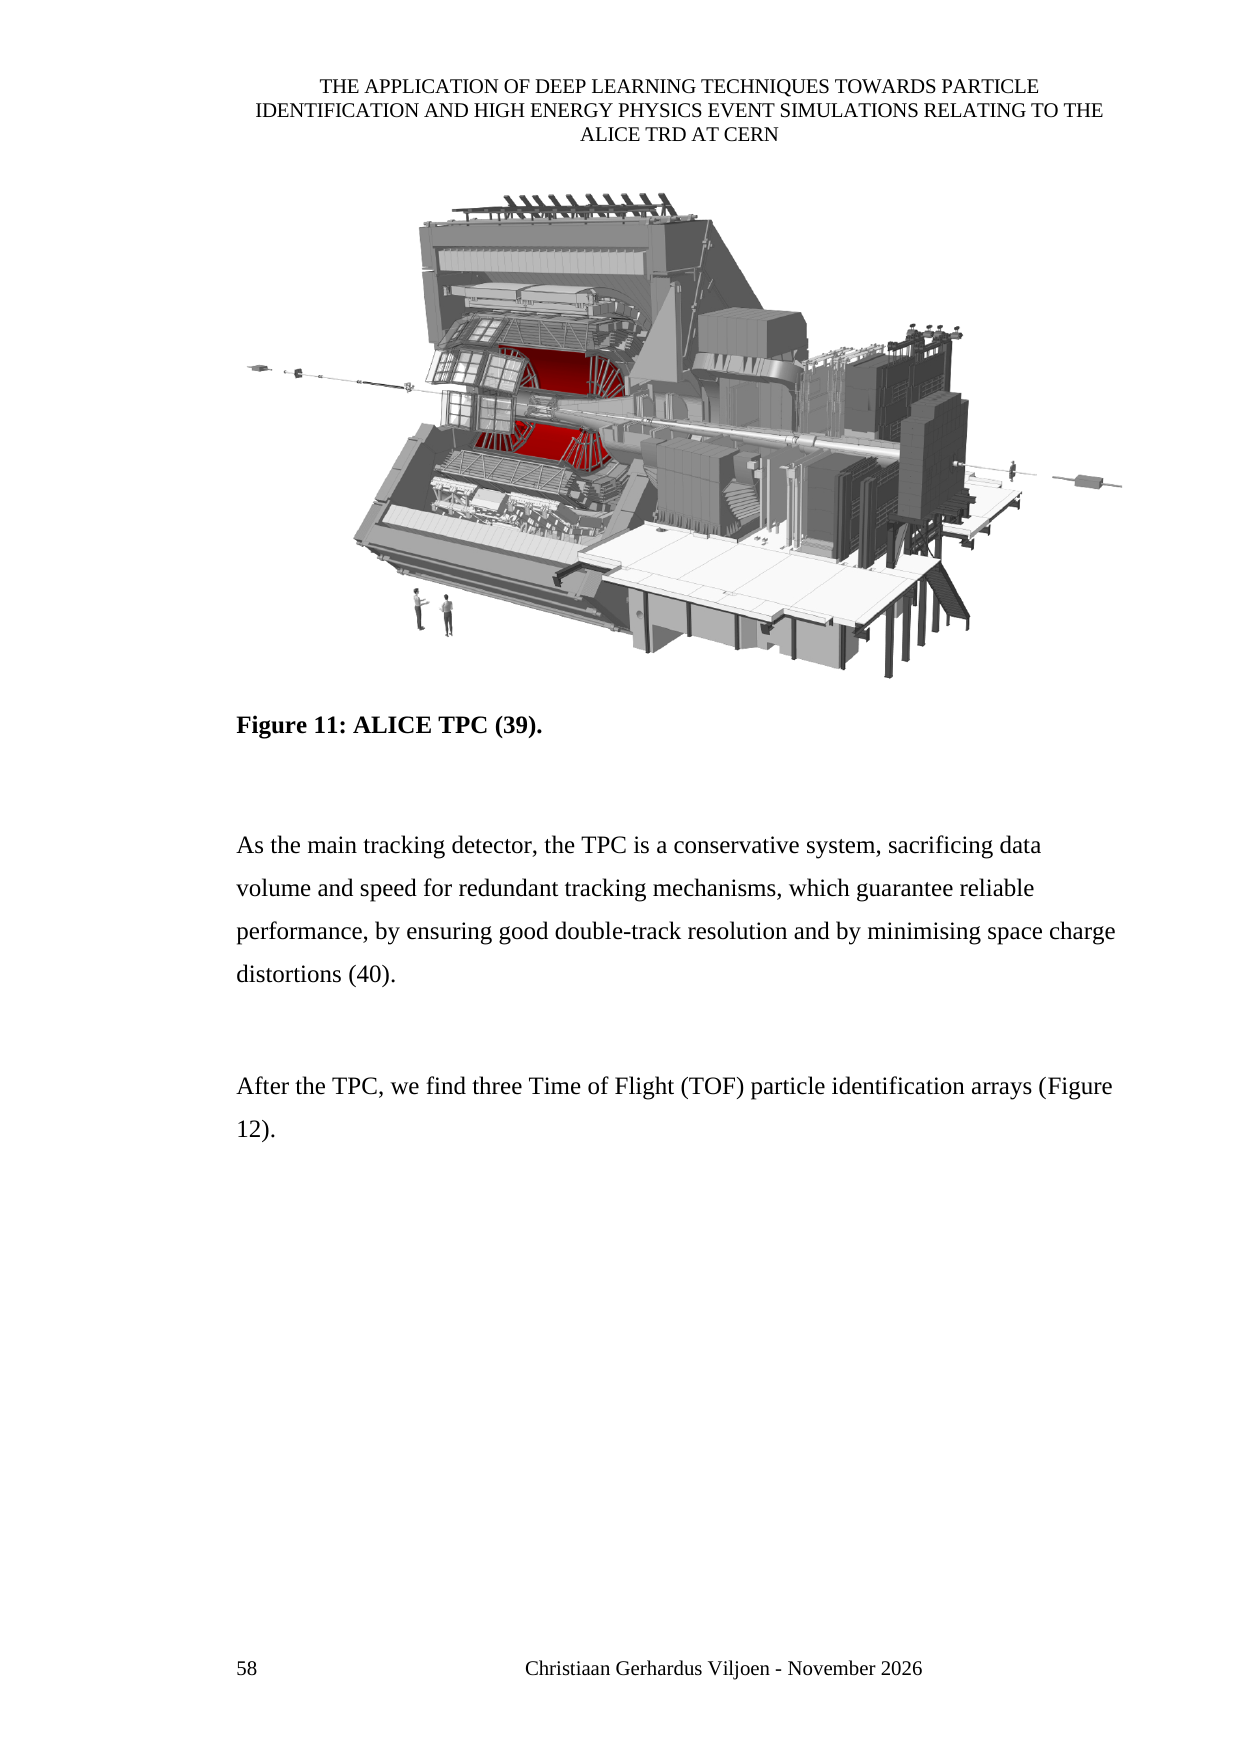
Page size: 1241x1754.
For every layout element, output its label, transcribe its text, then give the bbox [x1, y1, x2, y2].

text After the TPC, we find three Time of Flight (TOF) particle identification arrays (Figure 12). [236, 1071, 1122, 1143]
text Figure 11: ALICE TPC . [236, 711, 1122, 739]
text As the main tracking detector, the TPC is a conservative system, sacrificing data volume and speed for redundant tracking mechanisms, which guarantee reliable performance, by ensuring good double-track resolution and by minimising space charge distortions . [236, 830, 1122, 988]
picture [236, 183, 1123, 684]
